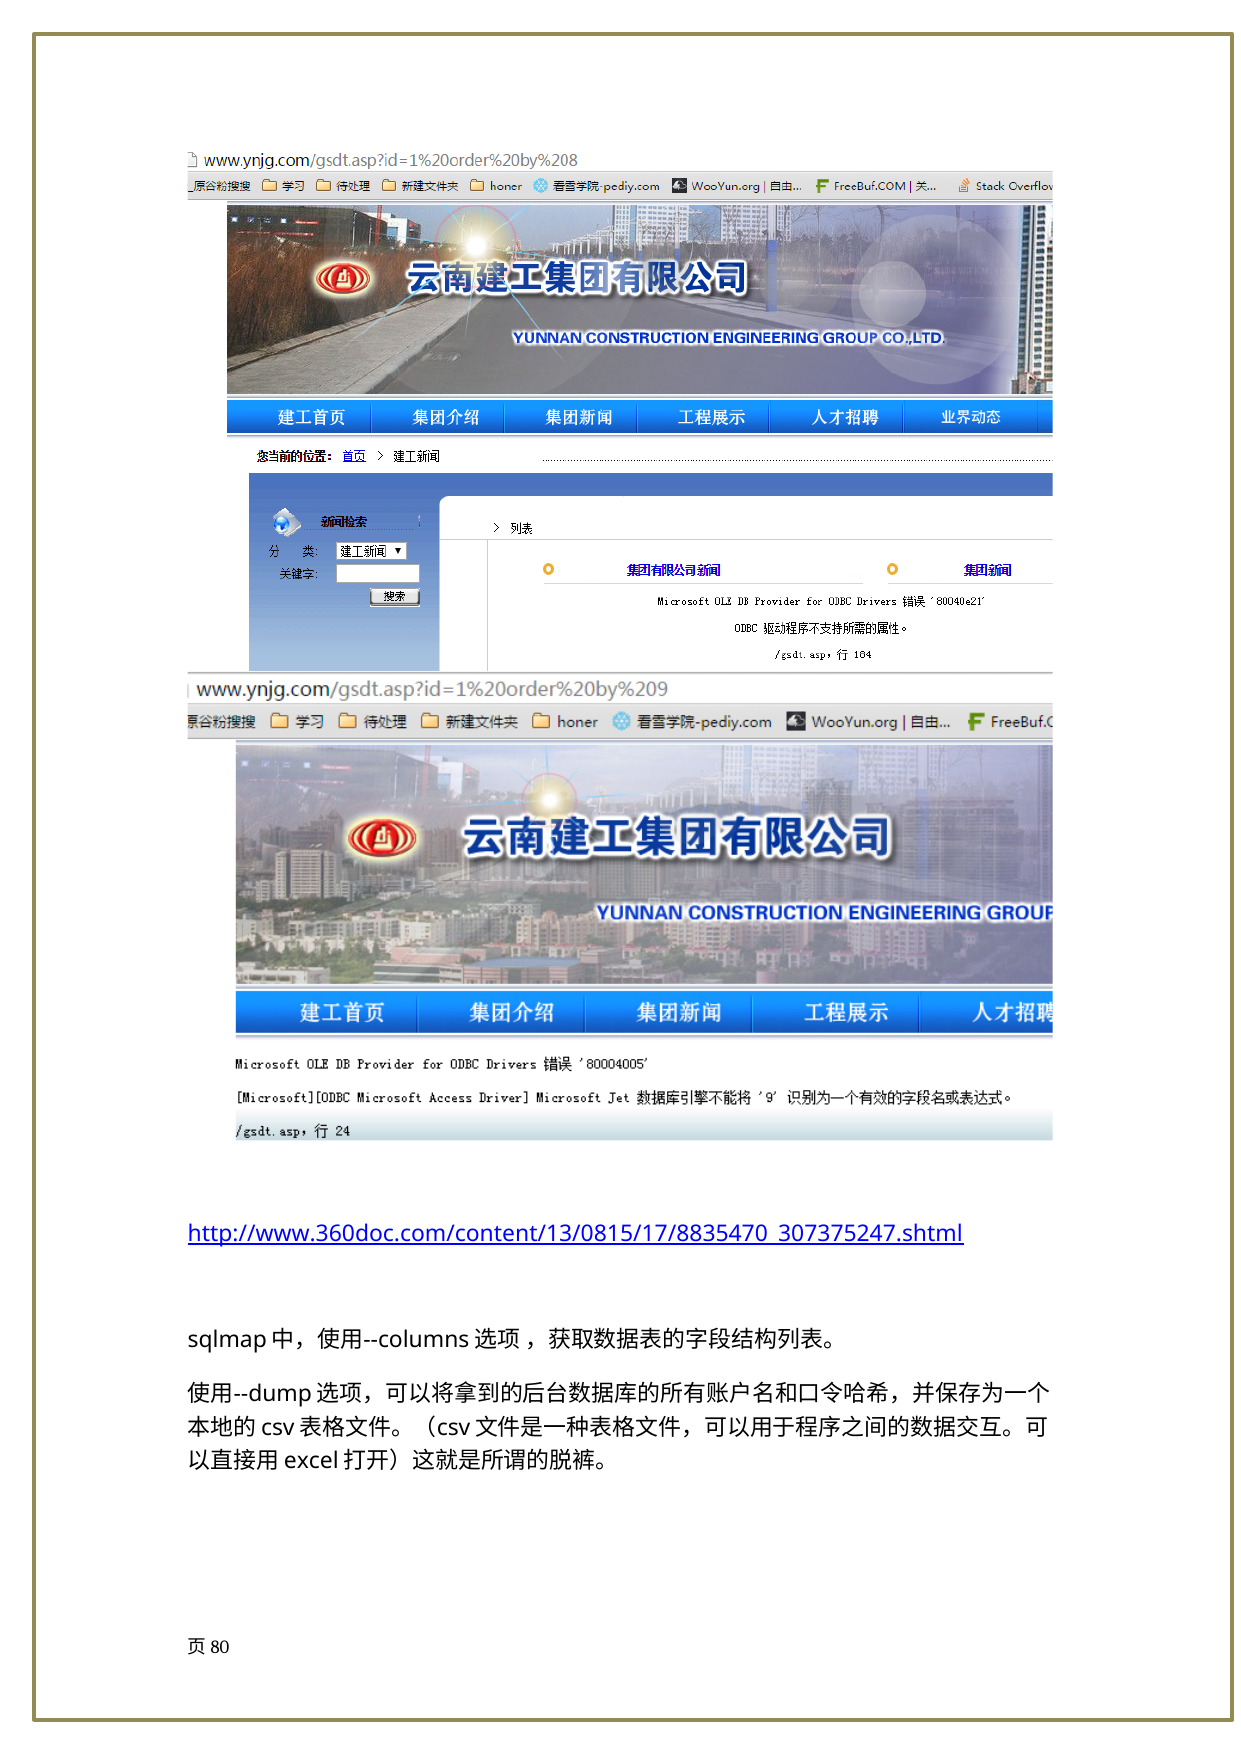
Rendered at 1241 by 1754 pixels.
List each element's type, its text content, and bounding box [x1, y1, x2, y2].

text http://www.360doc.com/content/13/0815/17/8835470_307375247.shtml [187, 1217, 1053, 1248]
text 使用--dump选项，可以将拿到的后台数据库的所有账户名和口令哈希，并保存为一个本地的csv表格文件。（csv文件是一种表格文件，可以用于程序之间的数据交互。可以直接用excel打开）这就是所谓的脱裤。 [187, 1375, 1053, 1475]
text sqlmap中，使用--columns选项 ，获取数据表的字段结构列表。 [187, 1321, 1053, 1354]
picture [187, 150, 1053, 1144]
